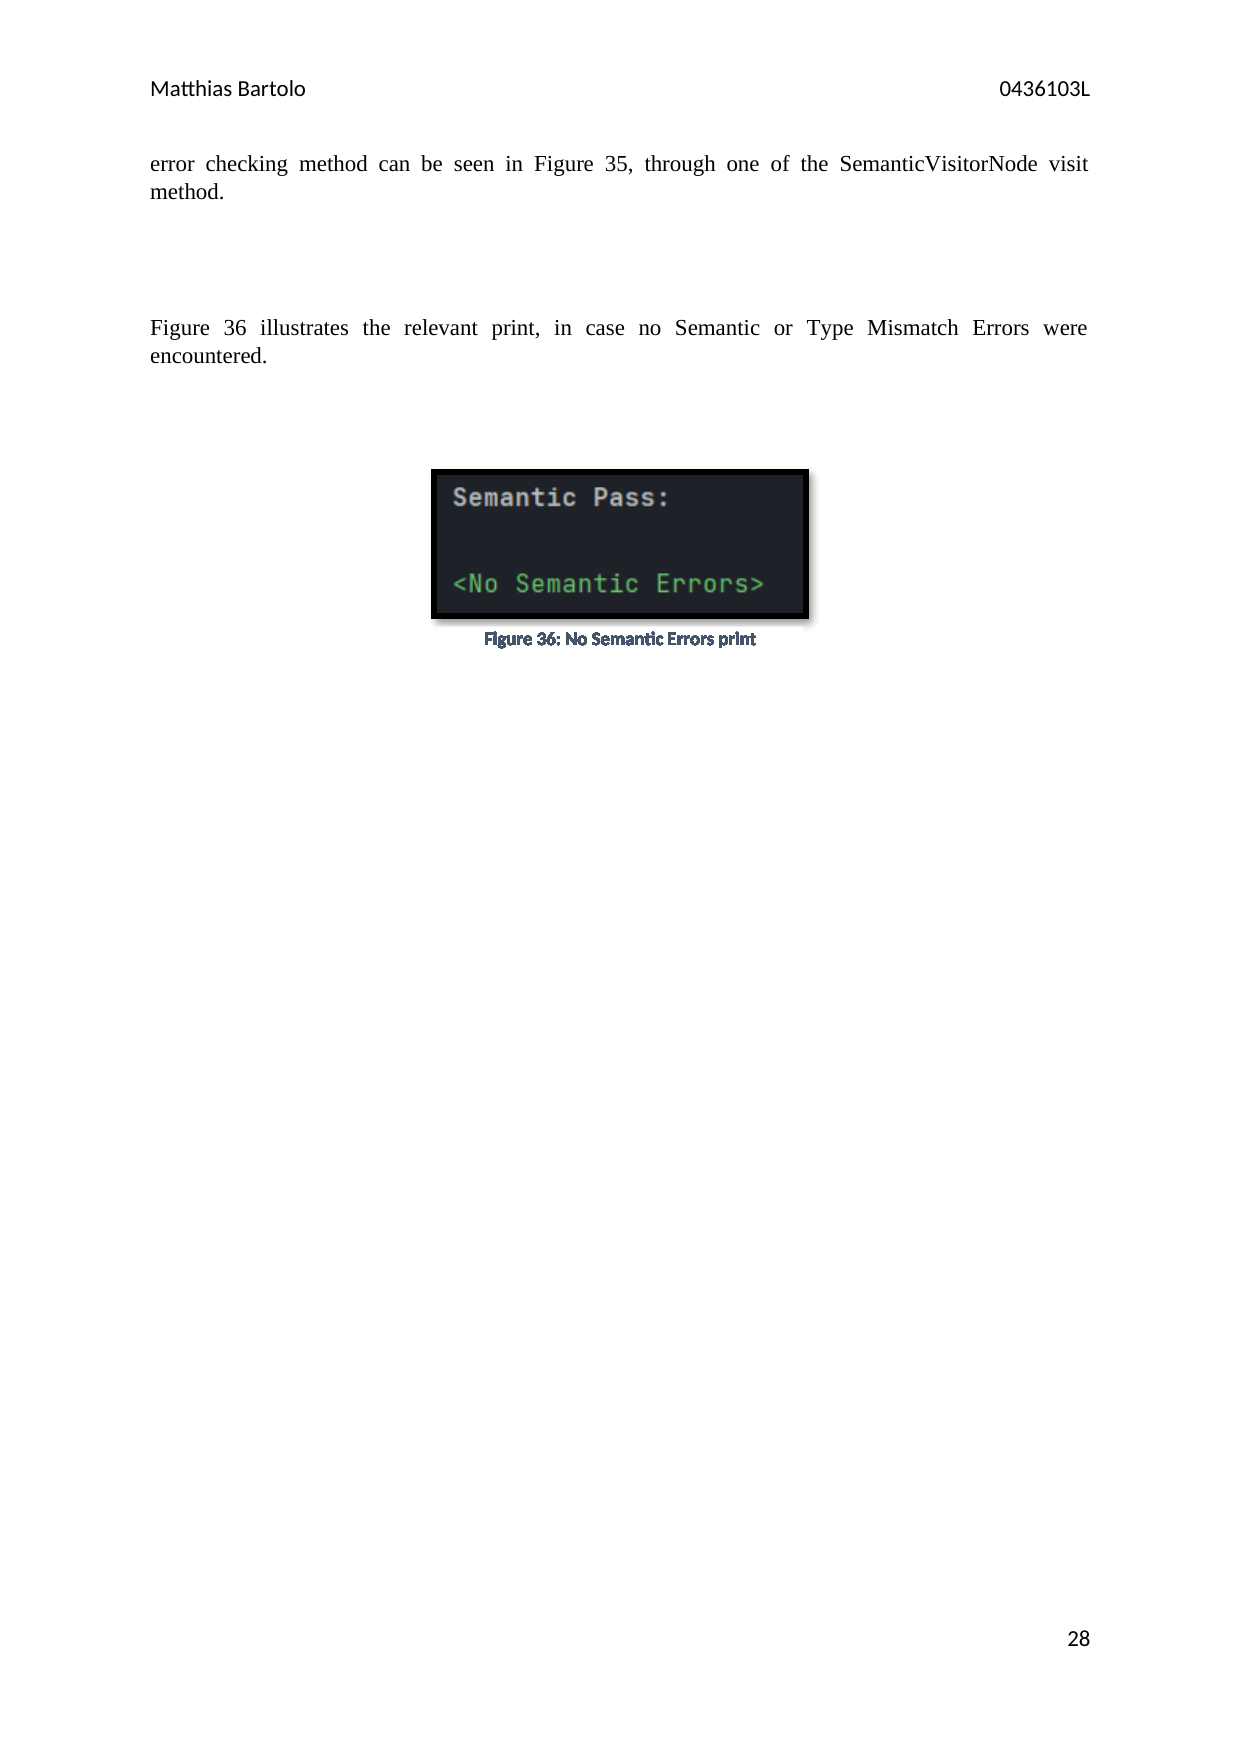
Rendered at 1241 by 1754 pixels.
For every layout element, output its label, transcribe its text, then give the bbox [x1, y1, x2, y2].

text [150, 150, 1090, 205]
picture [437, 475, 803, 613]
text Figure 36 illustrates the relevant print, in case no Semantic or Type Mismatch Errors were encountered. [150, 314, 1090, 368]
